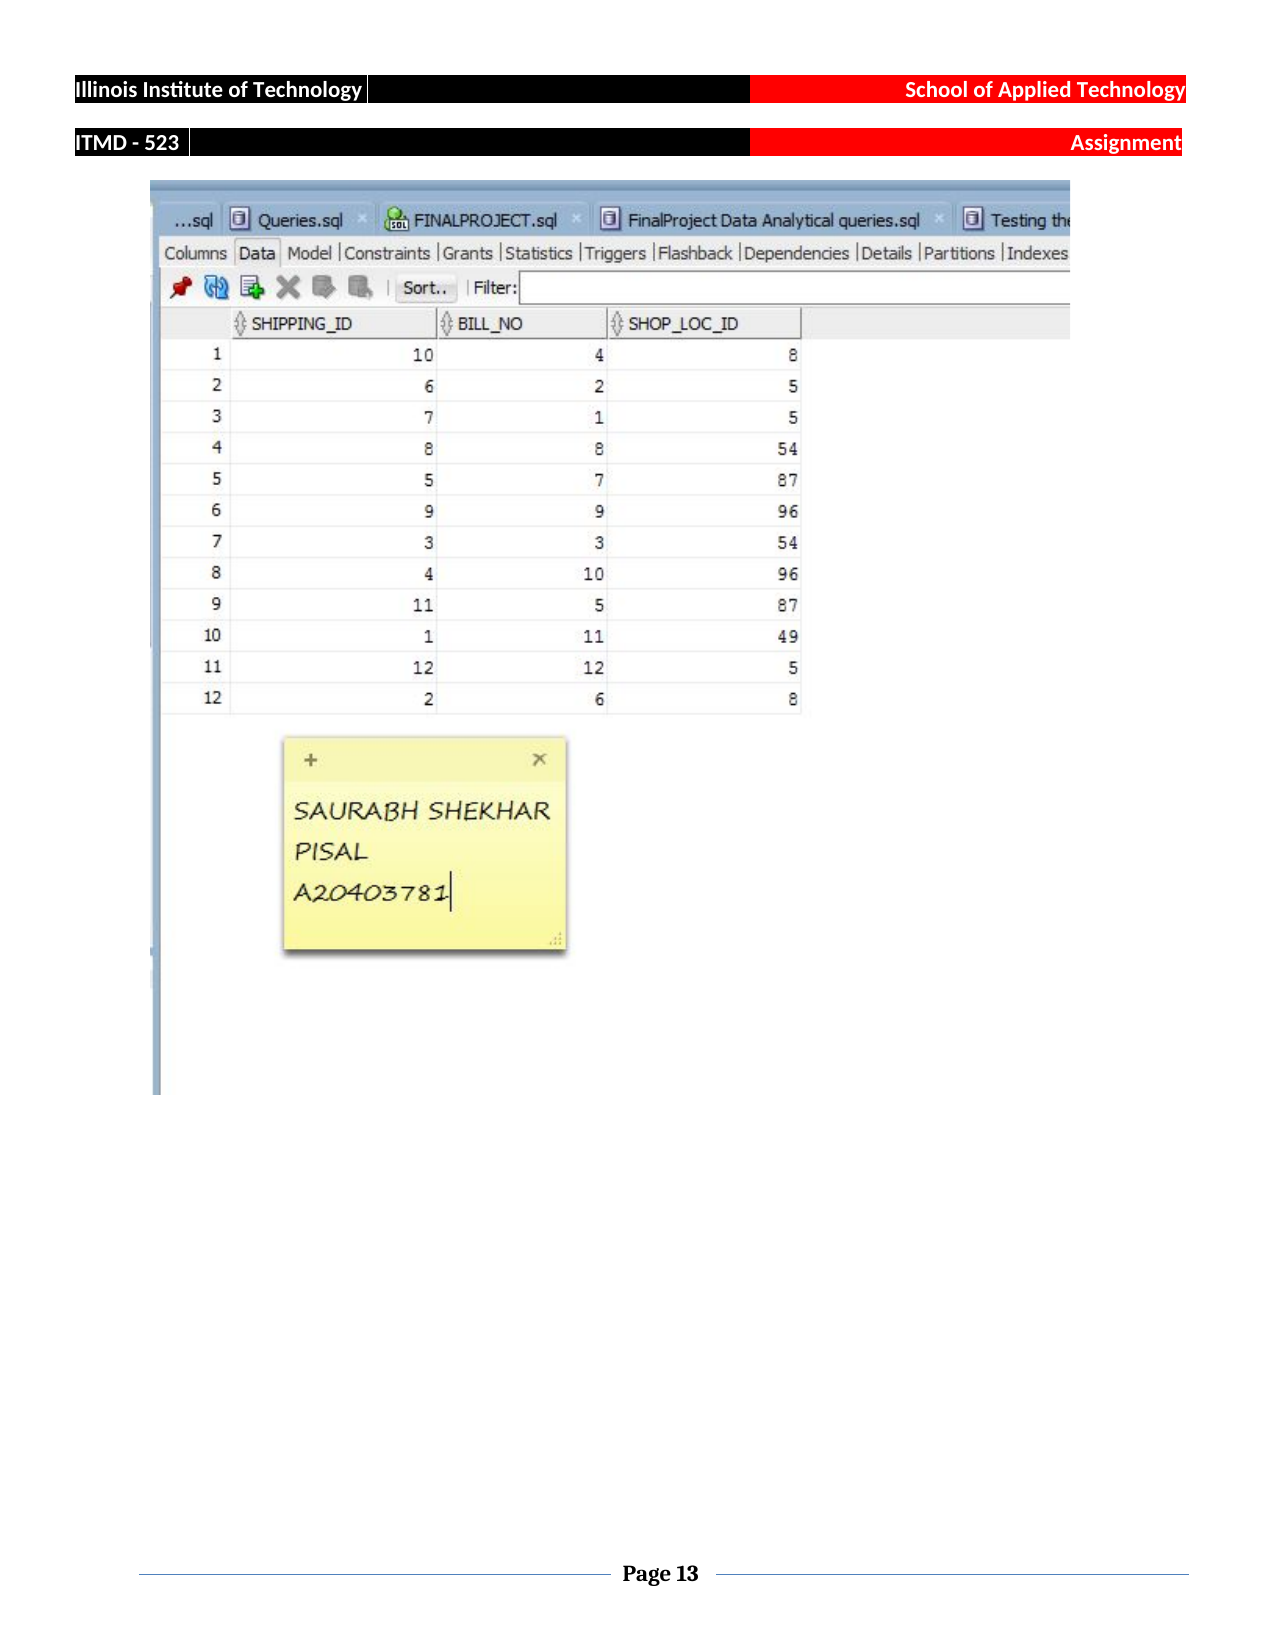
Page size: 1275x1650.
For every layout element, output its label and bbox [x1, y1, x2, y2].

picture [150, 180, 1071, 1095]
